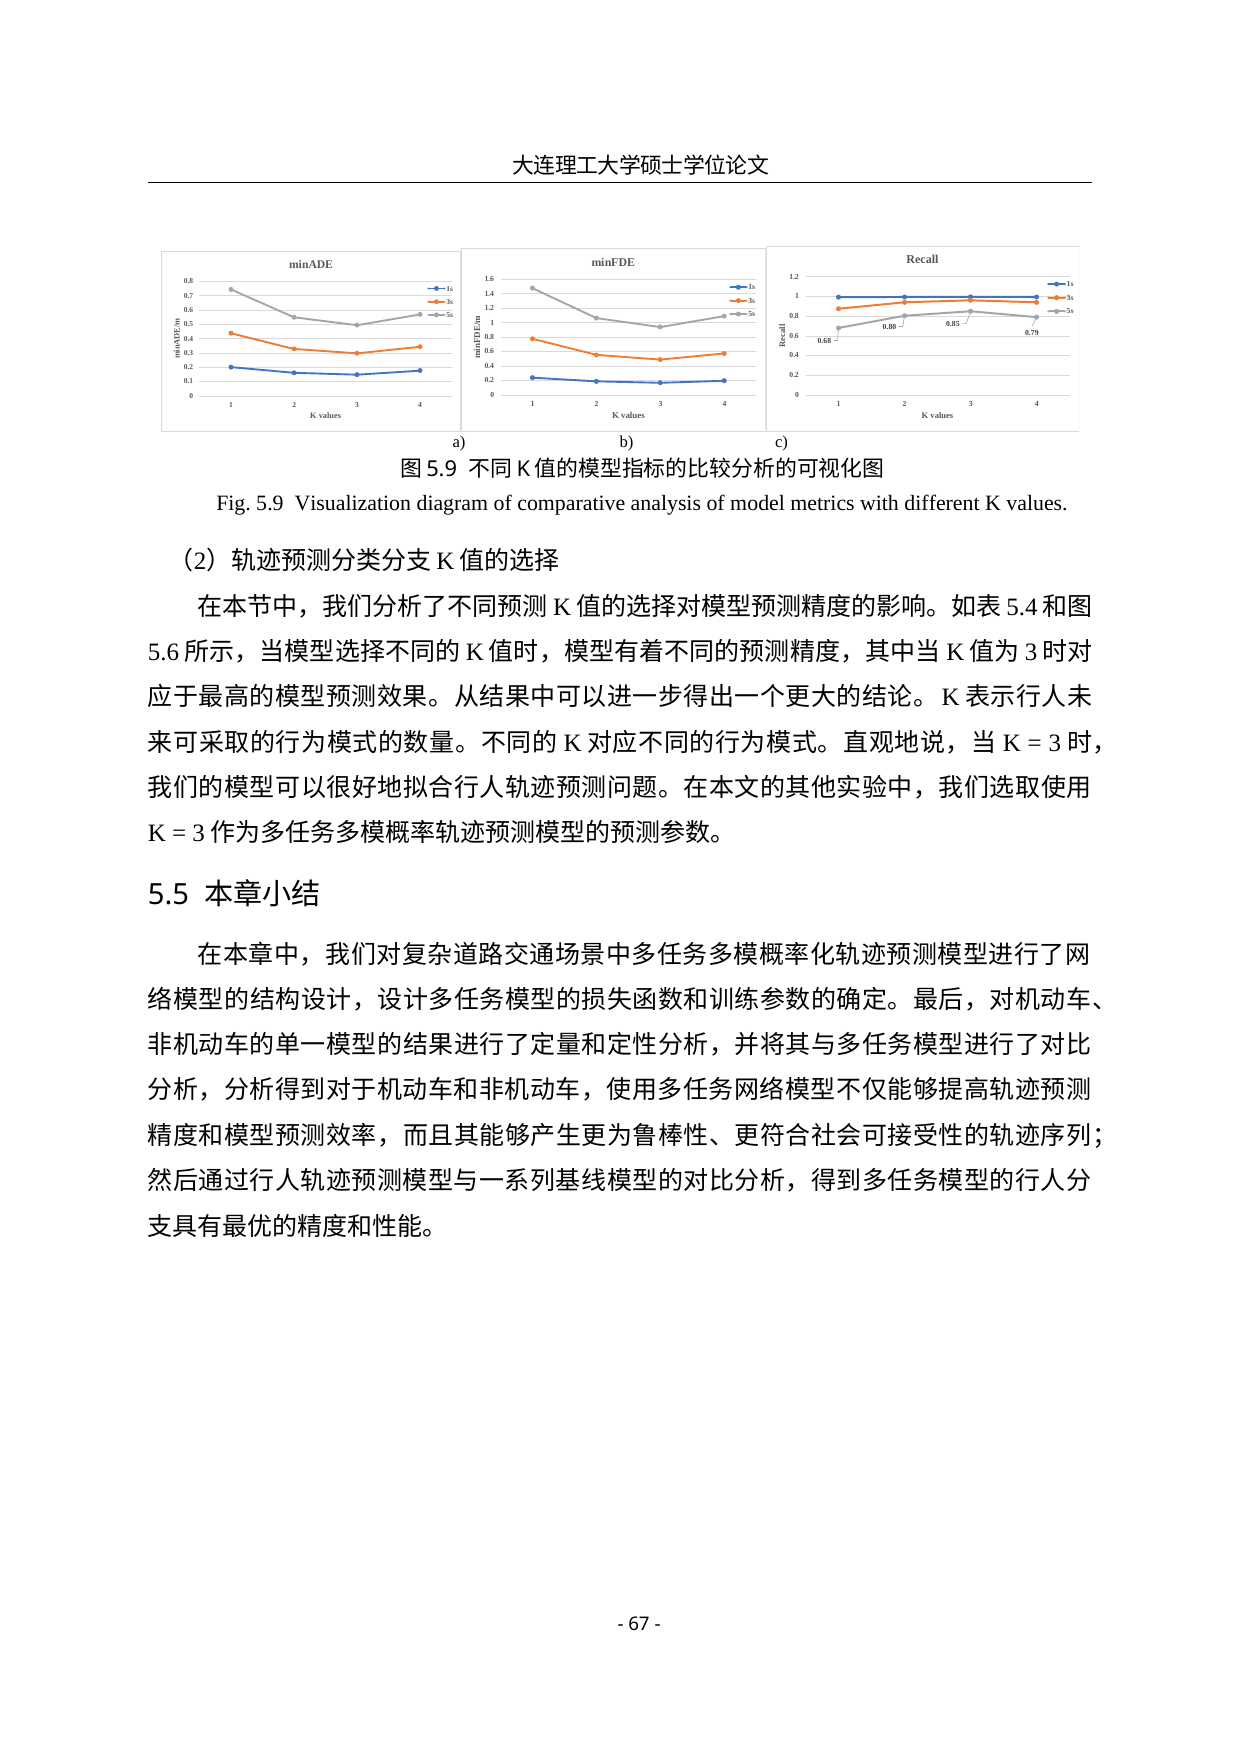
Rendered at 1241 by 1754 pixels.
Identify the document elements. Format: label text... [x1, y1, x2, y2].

text Fig. 5.9 Visualization diagram of comparative analysis of model metrics with different K values. [148, 490, 1092, 515]
subtitle 5.5 本章小结 [148, 871, 1092, 913]
text 在本节中，我们分析了不同预测K值的选择对模型预测精度的影响。如表5.4和图5.6所示，当模型选择不同的K值时，模型有着不同的预测精度，其中当K值为3时对应于最高的模型预测效果。从结果中可以进一步得出一个更大的结论。K表示行人未来可采取的行为模式的数量。不同的K对应不同的行为模式。直观地说，当K = 3时，我们的模型可以很好地拟合行人轨迹预测问题。在本文的其他实验中，我们选取使用K = 3作为多任务多模概率轨迹预测模型的预测参数。 [148, 586, 1092, 849]
text 在本章中，我们对复杂道路交通场景中多任务多模概率化轨迹预测模型进行了网络模型的结构设计，设计多任务模型的损失函数和训练参数的确定。最后，对机动车、非机动车的单一模型的结果进行了定量和定性分析，并将其与多任务模型进行了对比分析，分析得到对于机动车和非机动车，使用多任务网络模型不仅能够提高轨迹预测精度和模型预测效率，而且其能够产生更为鲁棒性、更符合社会可接受性的轨迹序列；然后通过行人轨迹预测模型与一系列基线模型的对比分析，得到多任务模型的行人分支具有最优的精度和性能。 [148, 934, 1092, 1242]
text 图5.9 不同K值的模型指标的比较分析的可视化图 [148, 451, 1092, 482]
text a) b) c) [148, 431, 1092, 451]
text （2）轨迹预测分类分支K值的选择 [148, 541, 1092, 577]
